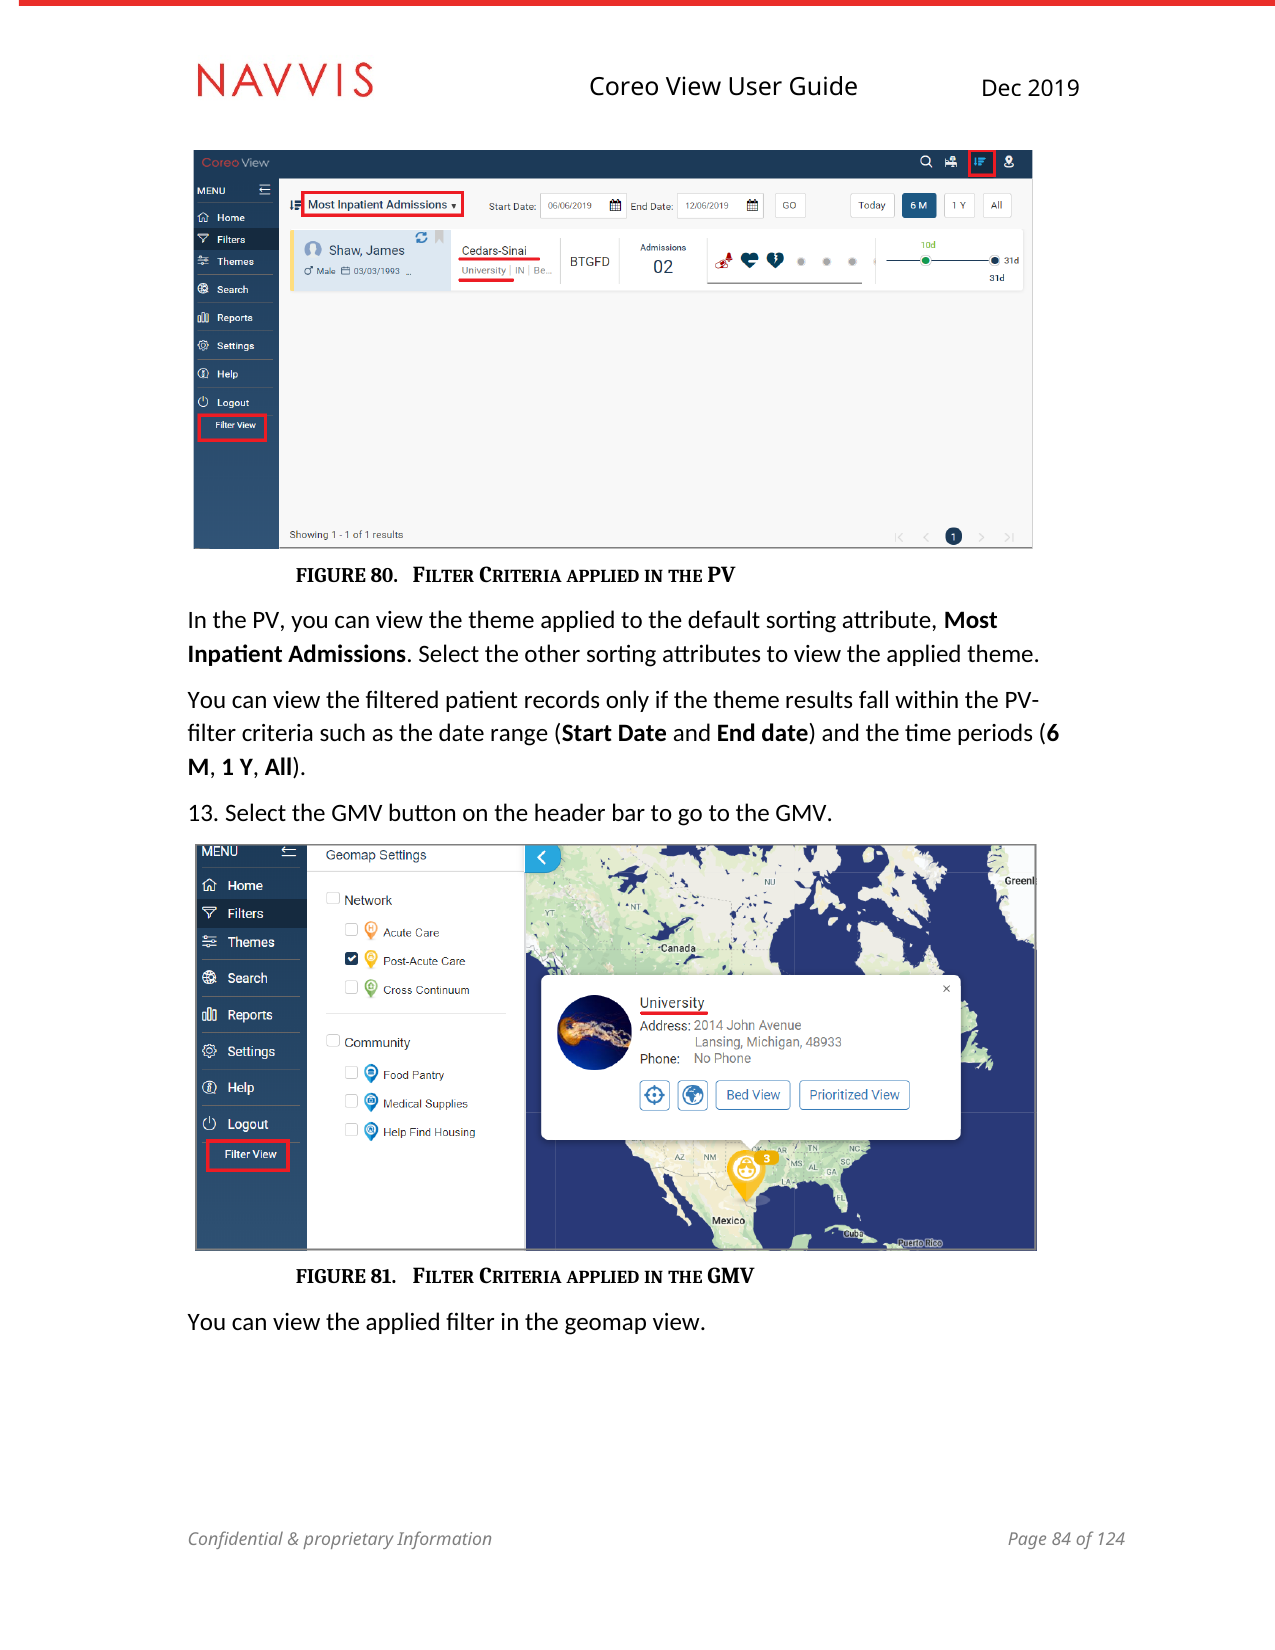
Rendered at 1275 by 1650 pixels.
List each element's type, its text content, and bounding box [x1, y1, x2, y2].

text You can view the applied filter in the geomap view. [187, 1306, 1087, 1336]
picture [193, 150, 1033, 549]
picture [187, 55, 383, 104]
text Filter Criteria applied in the PV [296, 561, 1087, 588]
text You can view the filtered patient records only if the theme results fall within the PV-filter criteria such as the date range (Start Date and End date) and the time periods (6 M, 1 Y, All). [187, 684, 1087, 781]
picture [193, 844, 1037, 1251]
text Filter Criteria applied in the GMV [296, 1263, 1087, 1289]
text In the PV, you can view the theme applied to the default sorting attribute, Most Inpatient Admissions. Select the other sorting attributes to view the applied theme. [187, 604, 1087, 668]
list Select the GMV button on the header bar to go to the GMV. [187, 797, 1087, 827]
